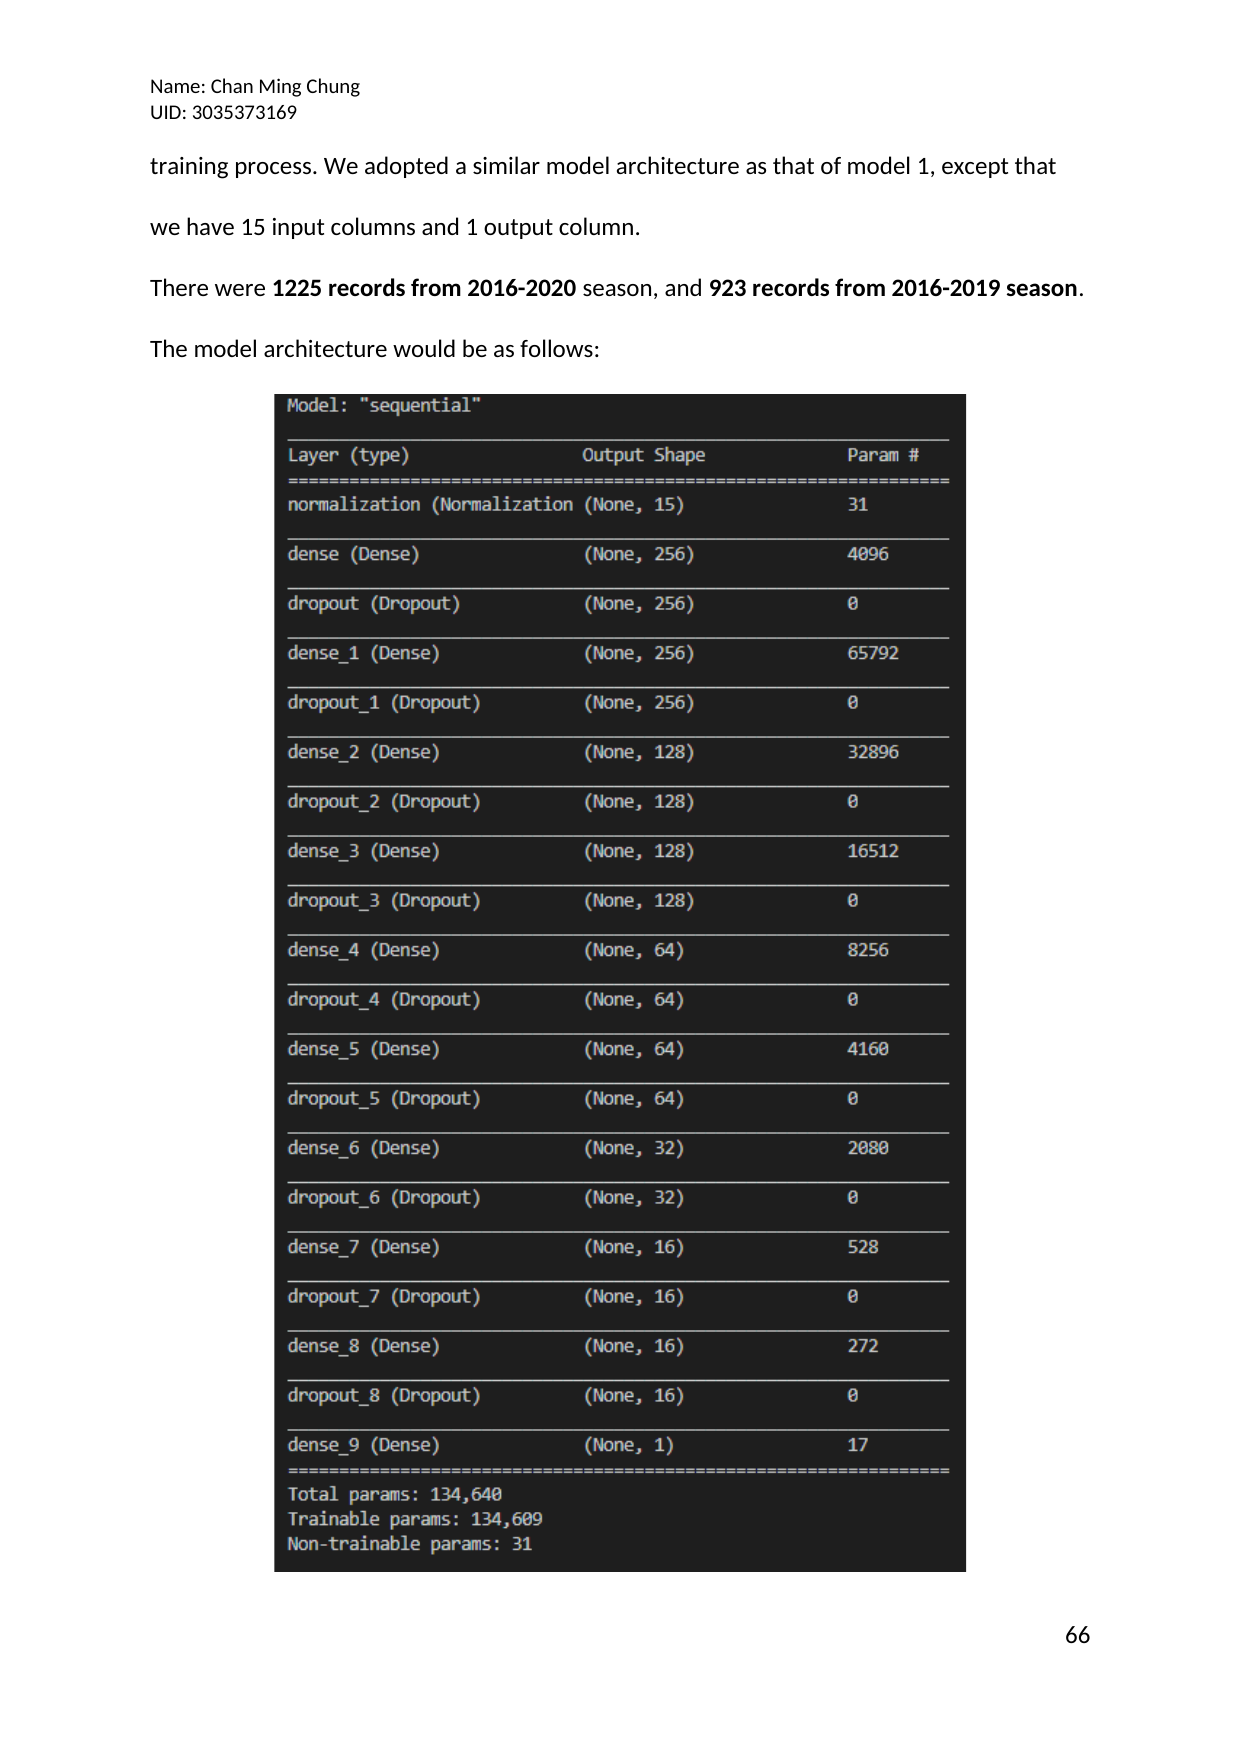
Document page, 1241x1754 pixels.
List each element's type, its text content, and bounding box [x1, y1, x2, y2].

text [150, 150, 1090, 242]
picture [274, 394, 967, 1572]
text There were 1225 records from 2016-2020 season, and 923 records from 2016-2019 season. The model architecture would be as follows: [150, 272, 1090, 364]
